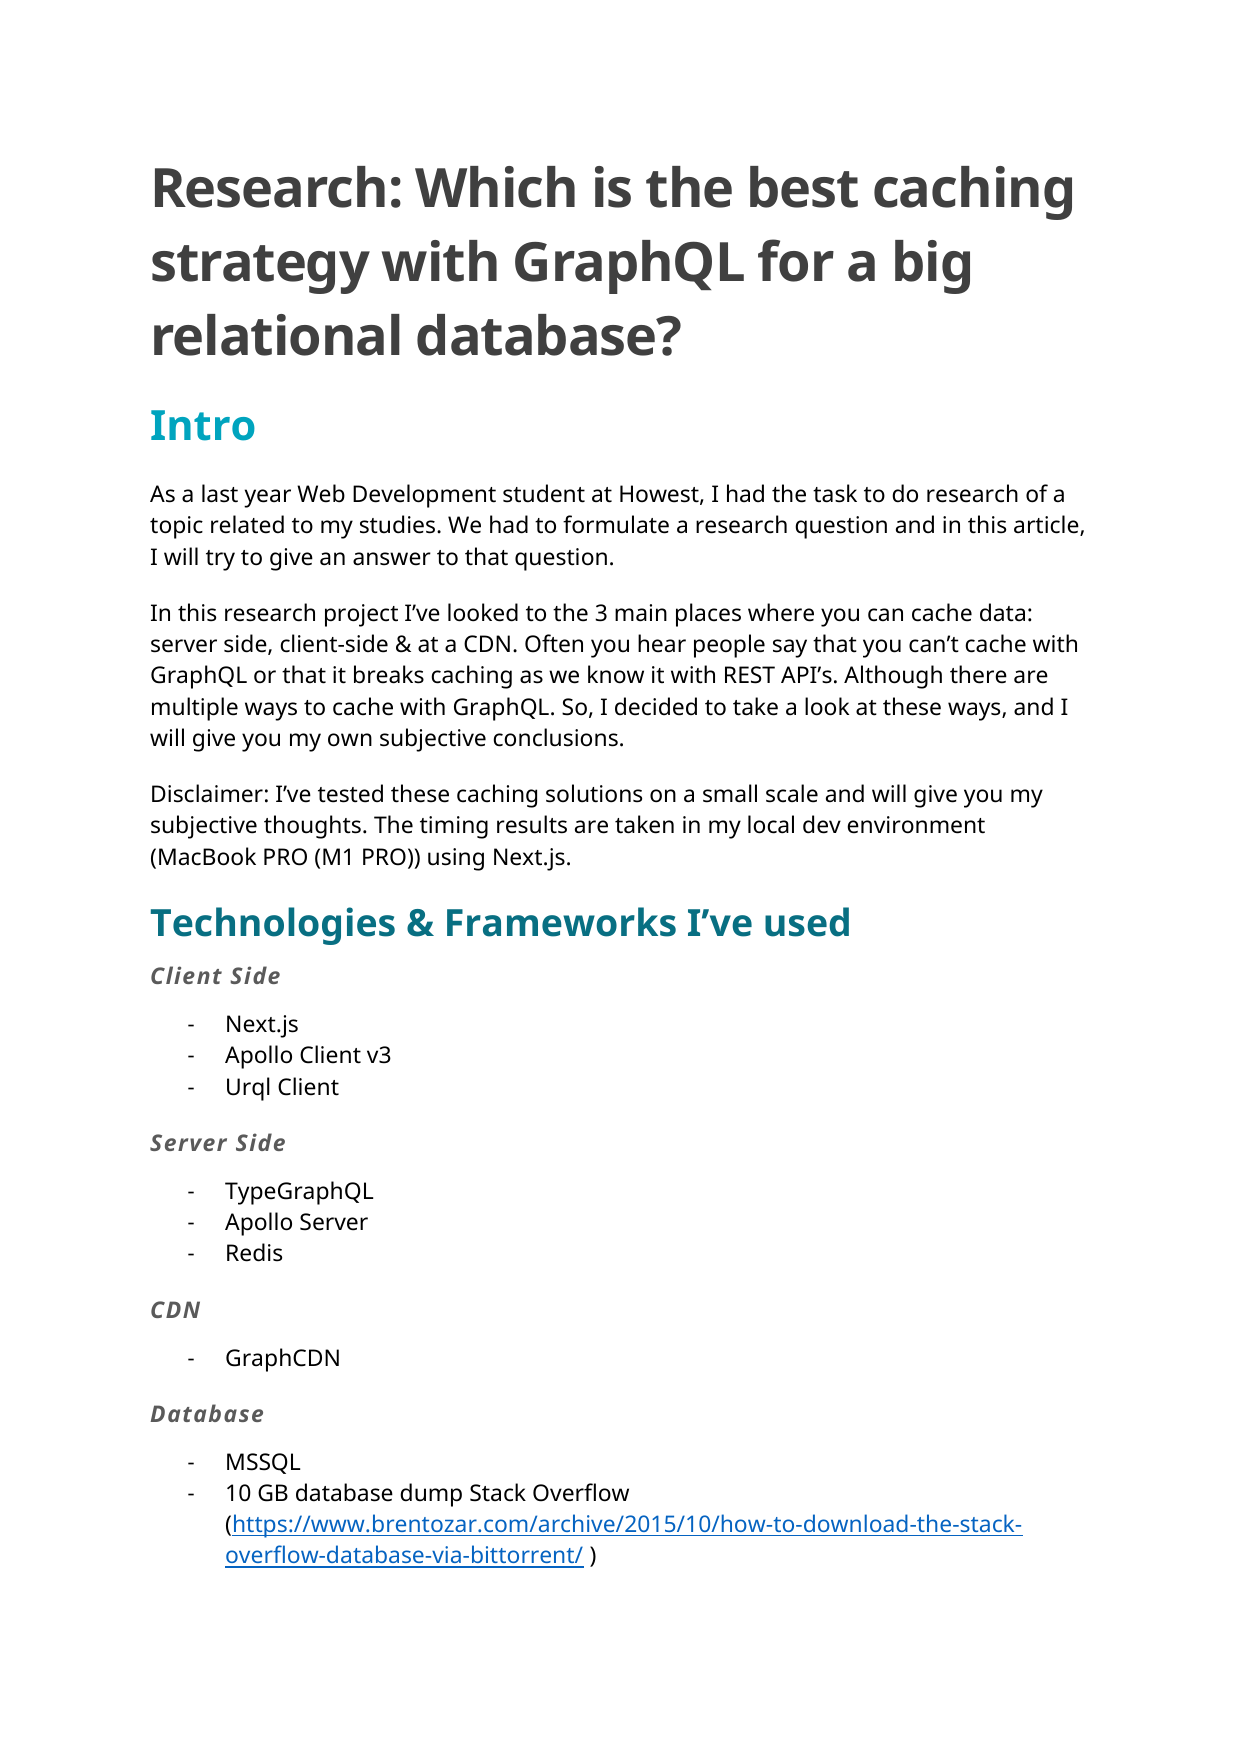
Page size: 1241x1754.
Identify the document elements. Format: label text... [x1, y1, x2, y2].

text In this research project I’ve looked to the 3 main places where you can cache data: server side, client-side & at a CDN. Often you hear people say that you can’t cache with GraphQL or that it breaks caching as we know it with REST API’s. Although there are multiple ways to cache with GraphQL. So, I decided to take a look at these ways, and I will give you my own subjective conclusions. [150, 597, 1090, 753]
subtitle Technologies & Frameworks I’ve used [150, 897, 1090, 948]
subtitle Client Side [150, 960, 1090, 992]
list TypeGraphQL [187, 1175, 1090, 1206]
subtitle Intro [150, 396, 1090, 453]
title Research: Which is the best caching strategy with GraphQL for a big relational database? [150, 150, 1090, 371]
list Next.js [187, 1008, 1090, 1039]
list Apollo Server [187, 1206, 1090, 1237]
subtitle Database [150, 1398, 1090, 1429]
text As a last year Web Development student at Howest, I had the task to do research of a topic related to my studies. We had to formulate a research question and in this article, I will try to give an answer to that question. [150, 478, 1090, 572]
list MSSQL [187, 1446, 1090, 1477]
subtitle Server Side [150, 1127, 1090, 1158]
list GraphCDN [187, 1342, 1090, 1373]
list Apollo Client v3 [187, 1039, 1090, 1071]
list 10 GB database dump Stack Overflow (https://www.brentozar.com/archive/2015/10/how-to-download-the-stack-overflow-database-via-bittorrent/ ) [187, 1477, 1090, 1571]
list Urql Client [187, 1071, 1090, 1102]
list Redis [187, 1237, 1090, 1269]
text Disclaimer: I’ve tested these caching solutions on a small scale and will give you my subjective thoughts. The timing results are taken in my local dev environment (MacBook PRO (M1 PRO)) using Next.js. [150, 778, 1090, 872]
subtitle CDN [150, 1294, 1090, 1325]
